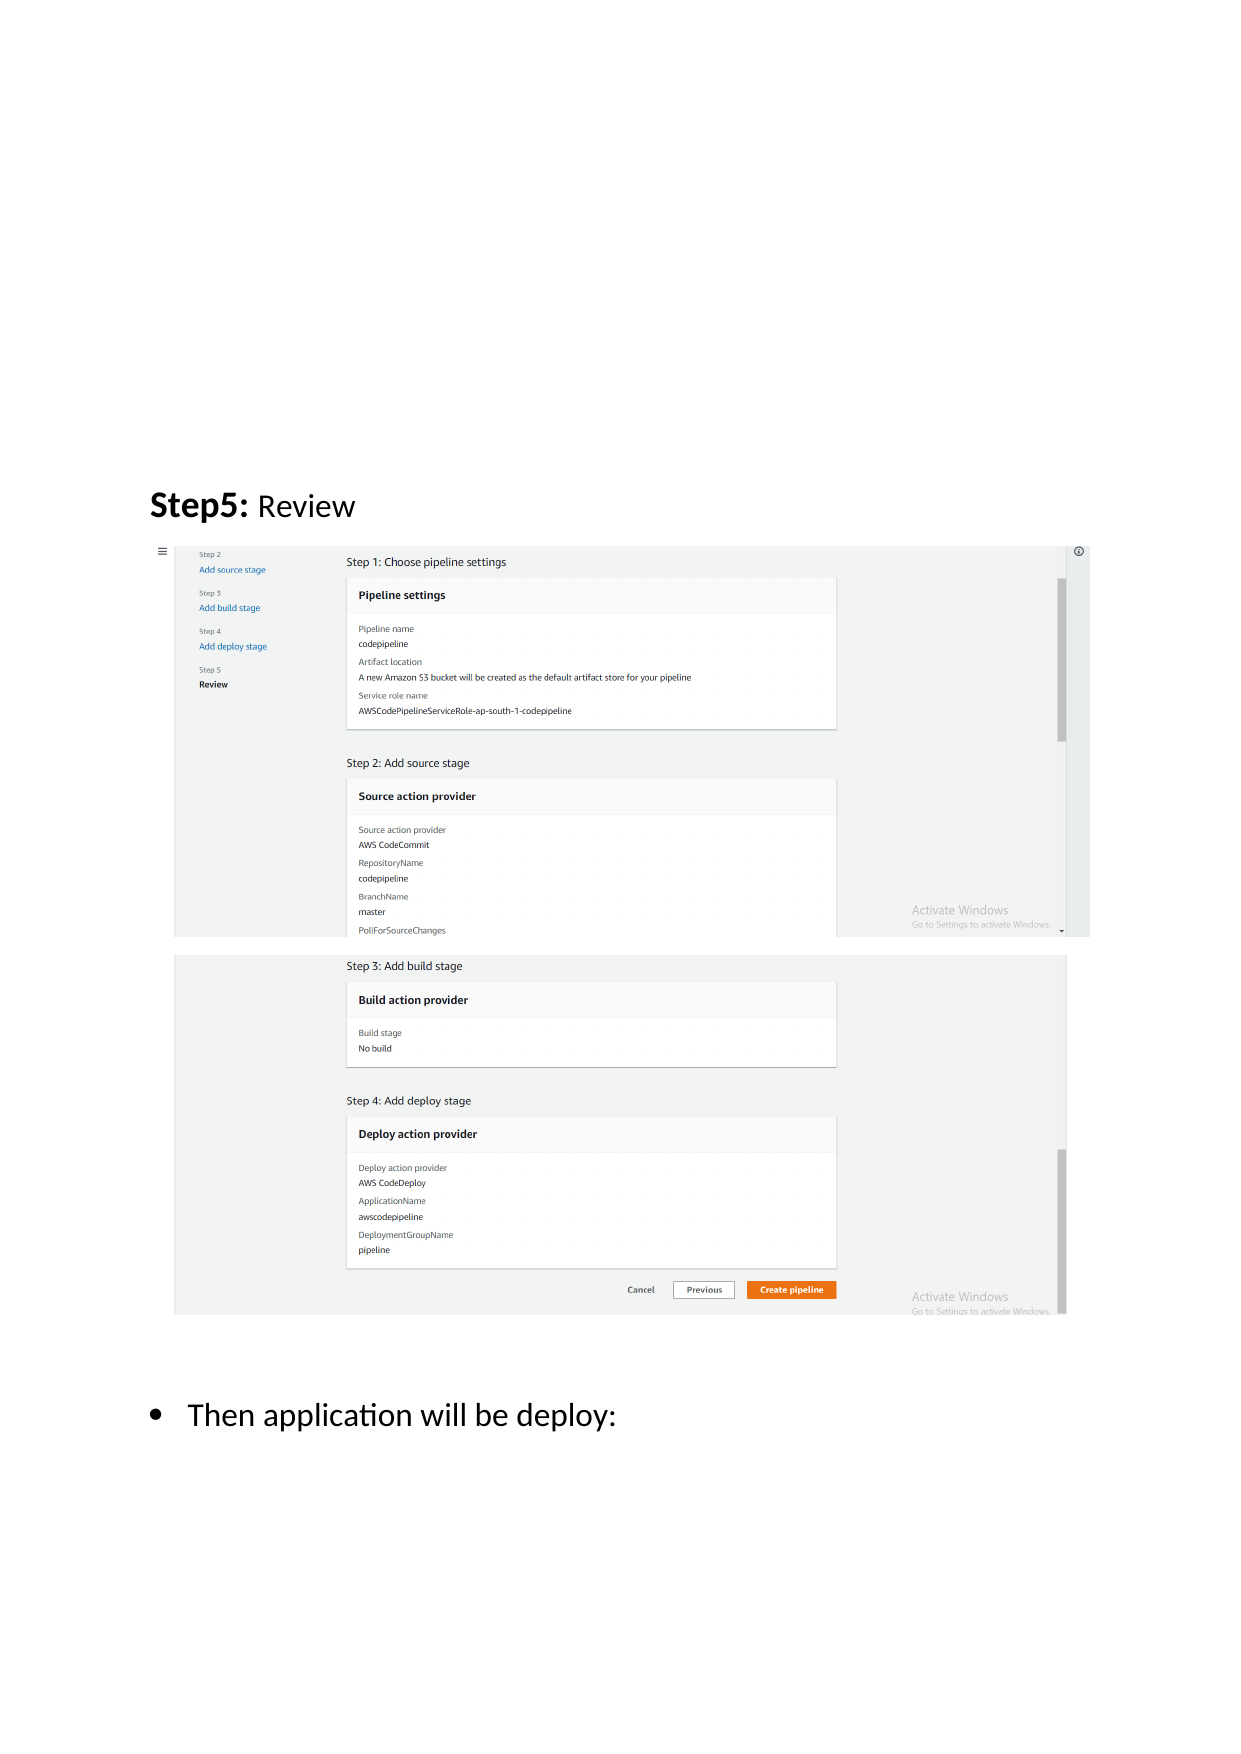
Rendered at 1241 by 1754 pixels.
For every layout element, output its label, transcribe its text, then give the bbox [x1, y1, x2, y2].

text Step5: Review [150, 481, 1090, 527]
picture [150, 546, 1091, 937]
picture [150, 955, 1090, 1315]
list Then application will be deploy: [150, 1394, 1090, 1435]
